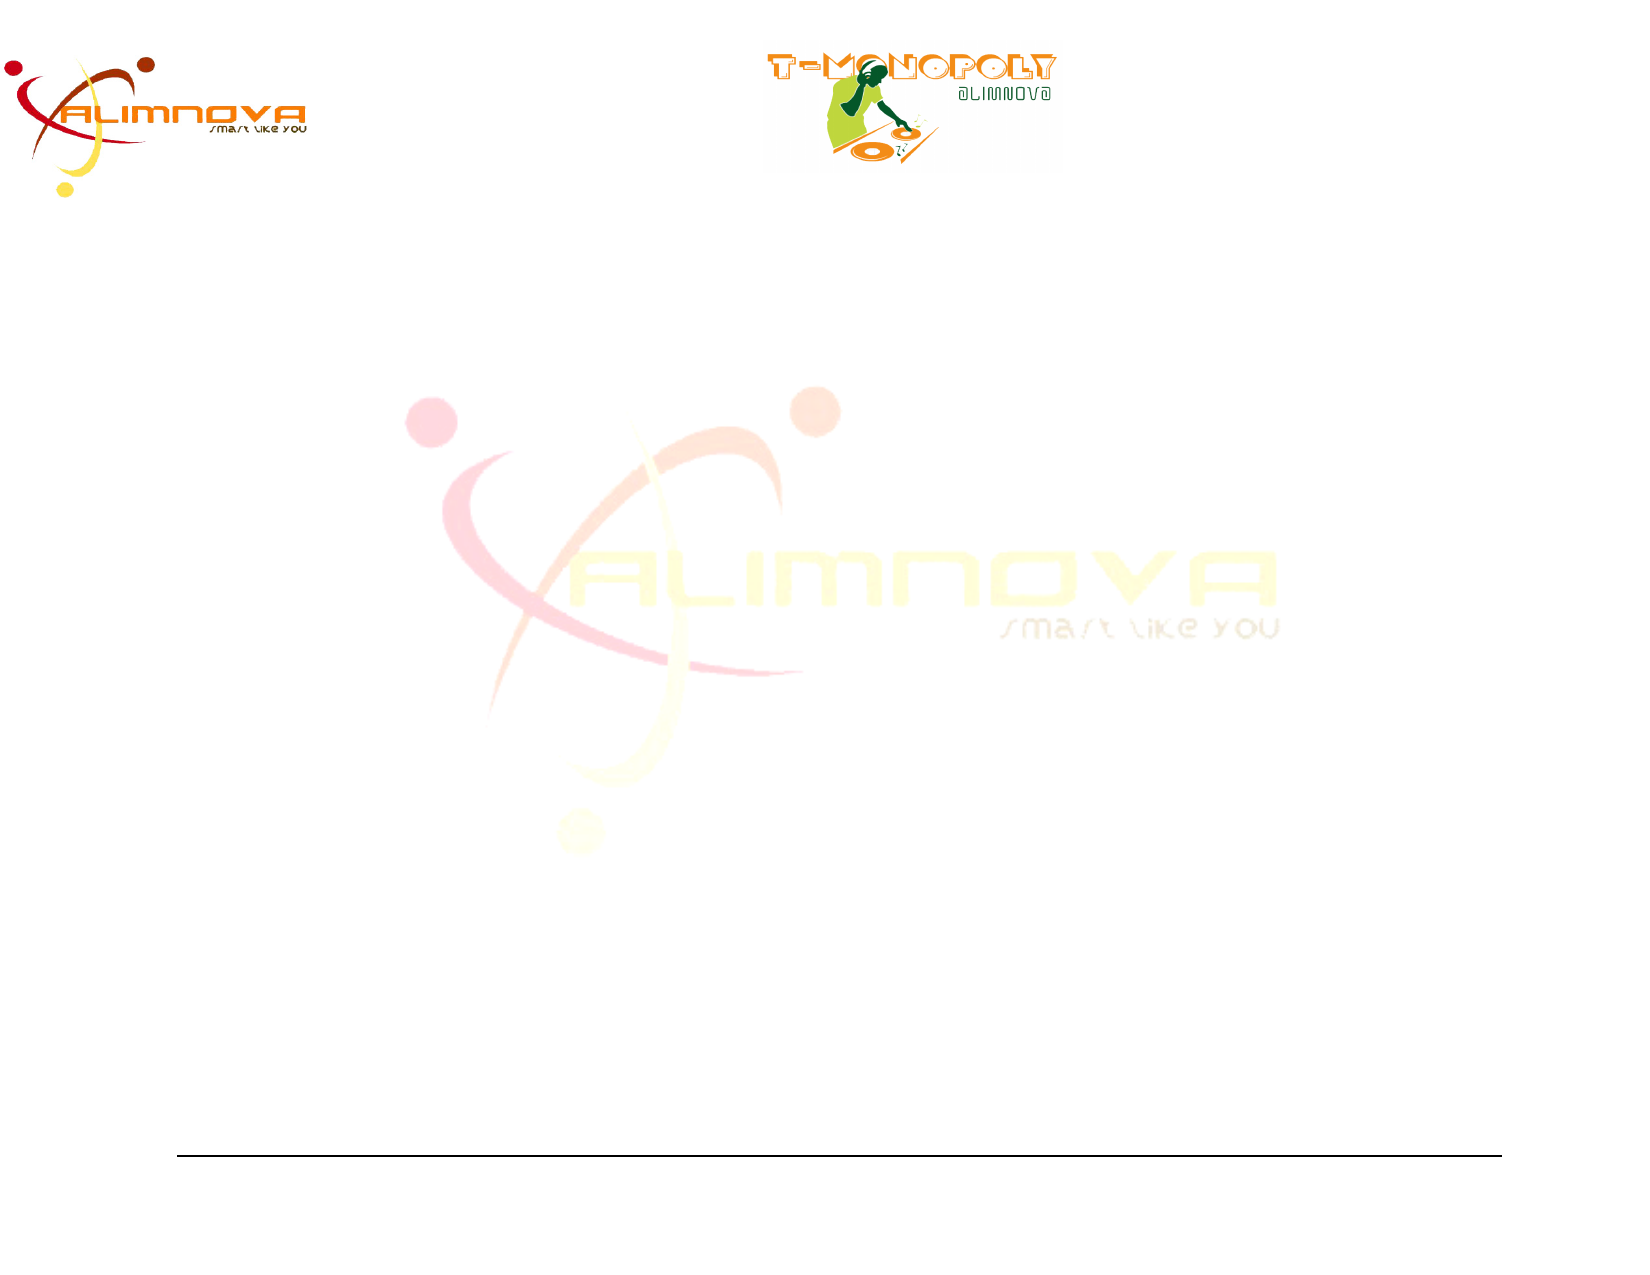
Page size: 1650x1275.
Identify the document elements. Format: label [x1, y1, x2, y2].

picture [762, 40, 1064, 173]
picture [0, 55, 308, 199]
